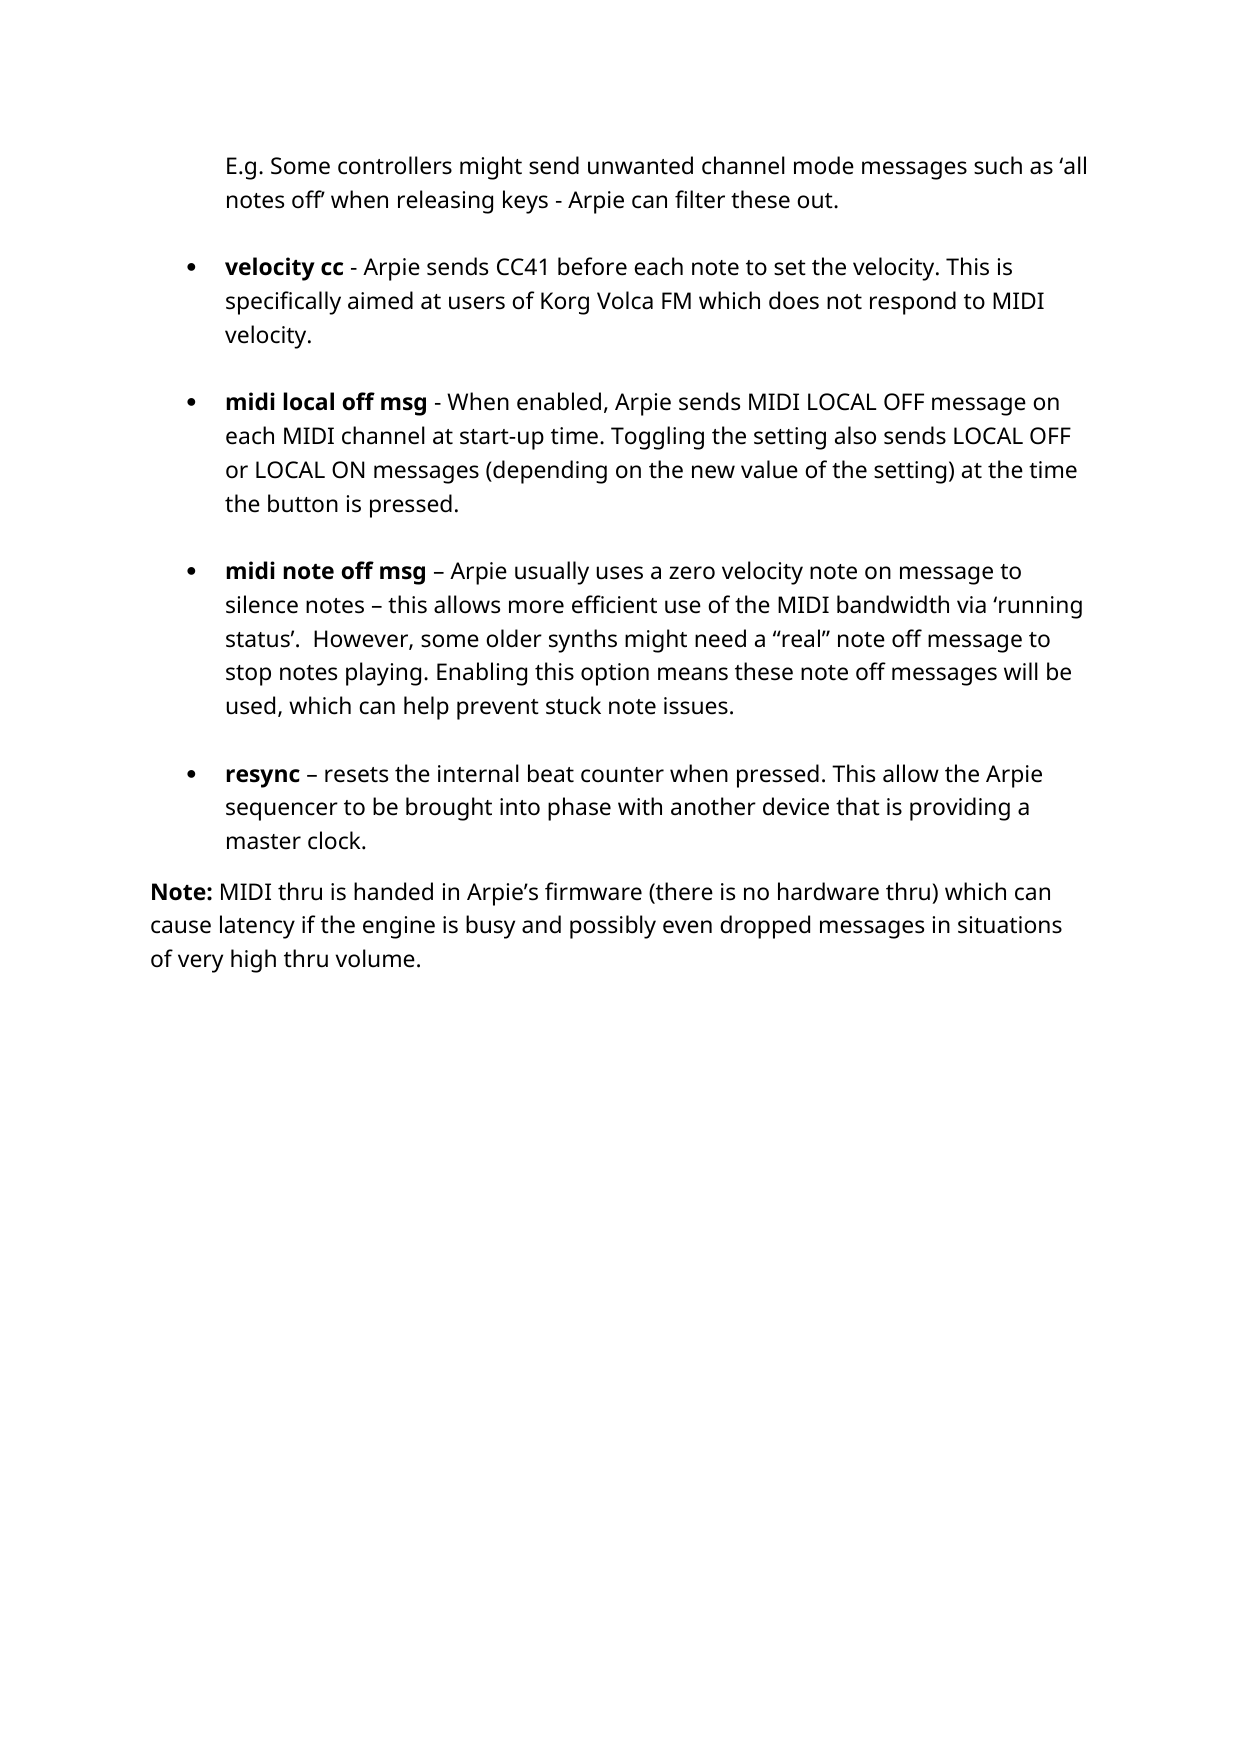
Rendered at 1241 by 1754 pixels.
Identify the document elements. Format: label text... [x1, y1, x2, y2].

list midi note off msg – Arpie usually uses a zero velocity note on message to silence notes – this allows more efficient use of the MIDI bandwidth via ‘running status’. However, some older synths might need a “real” note off message to stop notes playing. Enabling this option means these note off messages will be used, which can help prevent stuck note issues. [187, 555, 1090, 721]
list velocity cc - Arpie sends CC41 before each note to set the velocity. This is specifically aimed at users of Korg Volca FM which does not respond to MIDI velocity. [187, 251, 1090, 350]
text Note: MIDI thru is handed in Arpie’s firmware (there is no hardware thru) which can cause latency if the engine is busy and possibly even dropped messages in situations of very high thru volume. [150, 875, 1090, 974]
list resync – resets the internal beat counter when pressed. This allow the Arpie sequencer to be brought into phase with another device that is providing a master clock. [187, 757, 1090, 856]
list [187, 150, 1090, 215]
list midi local off msg - When enabled, Arpie sends MIDI LOCAL OFF message on each MIDI channel at start-up time. Toggling the setting also sends LOCAL OFF or LOCAL ON messages (depending on the new value of the setting) at the time the button is pressed. [187, 386, 1090, 519]
